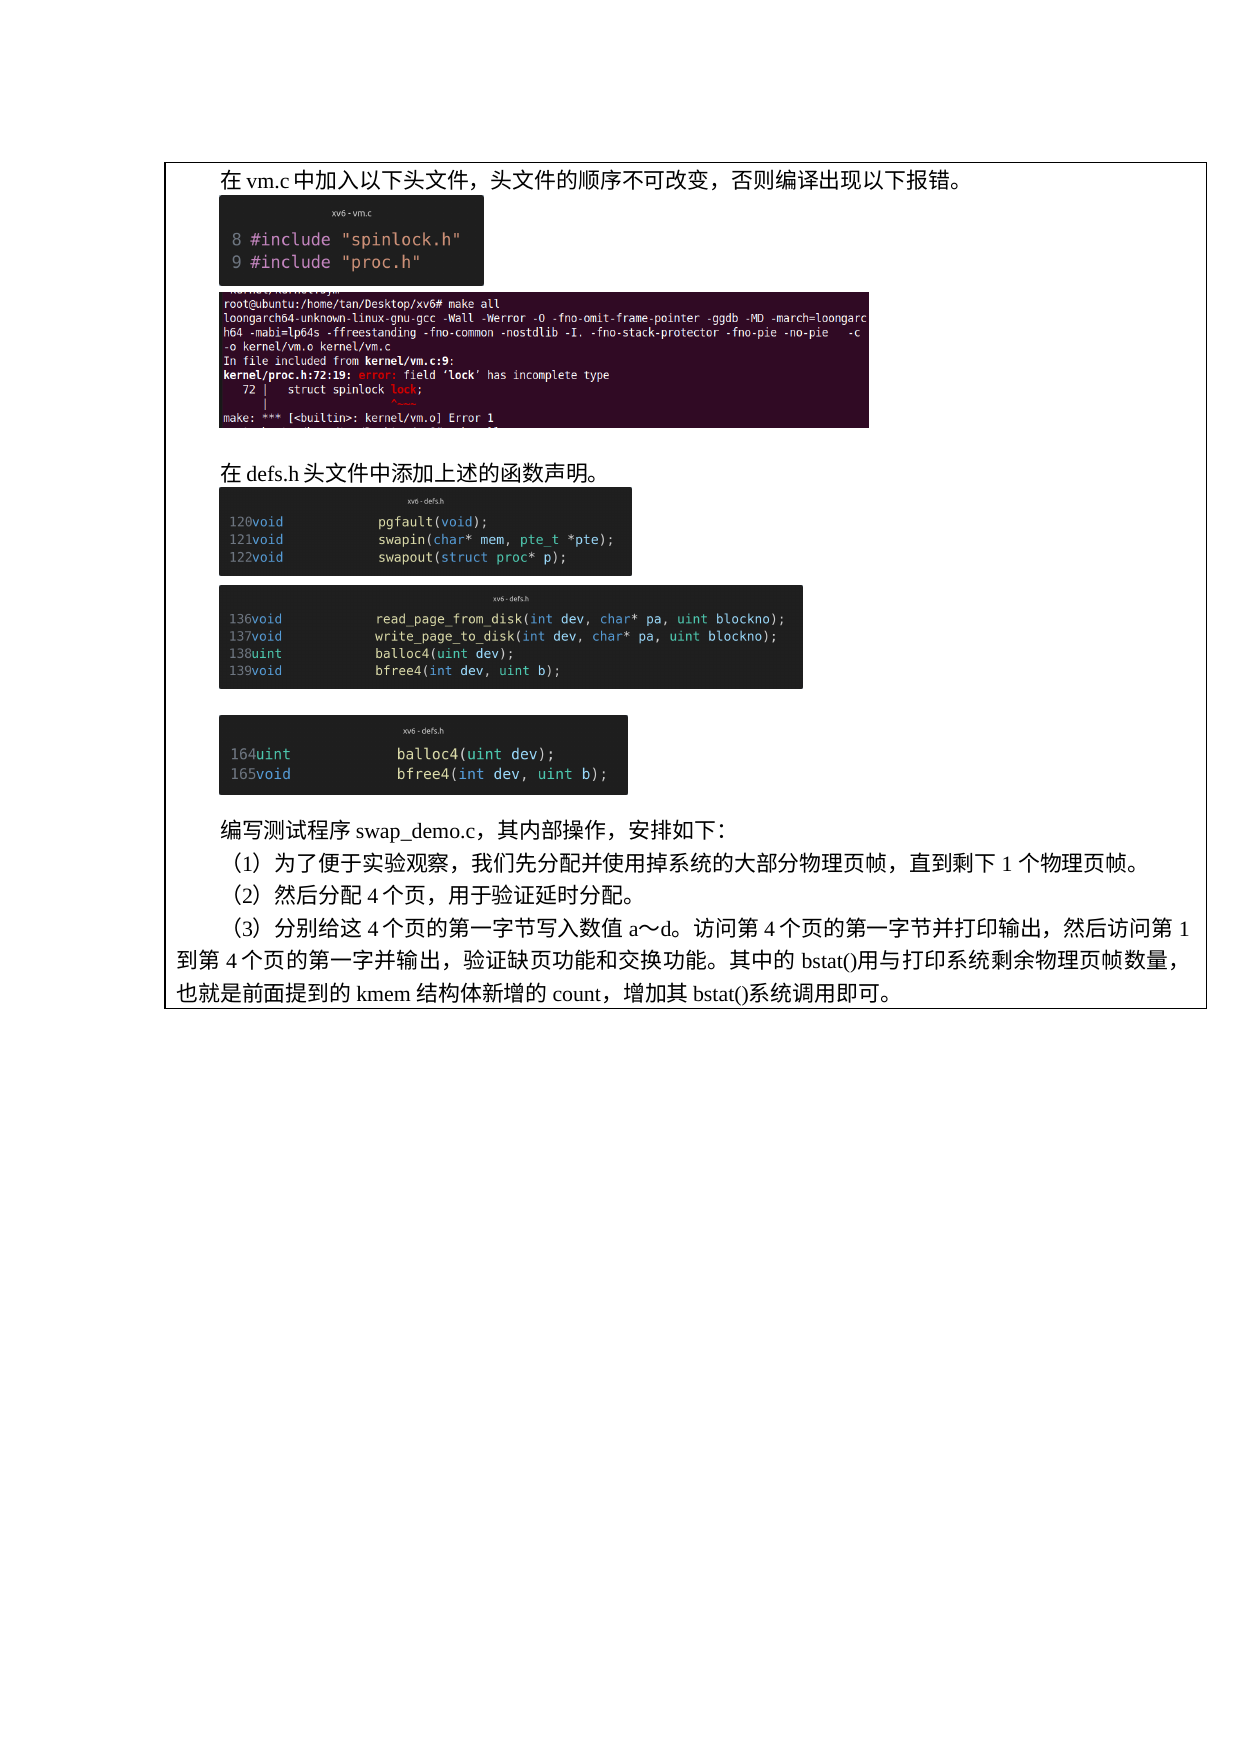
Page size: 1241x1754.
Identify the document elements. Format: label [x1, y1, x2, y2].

picture [219, 292, 869, 428]
picture [219, 195, 484, 286]
picture [219, 585, 803, 689]
table_header [166, 163, 1206, 1008]
picture [219, 487, 632, 576]
picture [219, 715, 628, 795]
